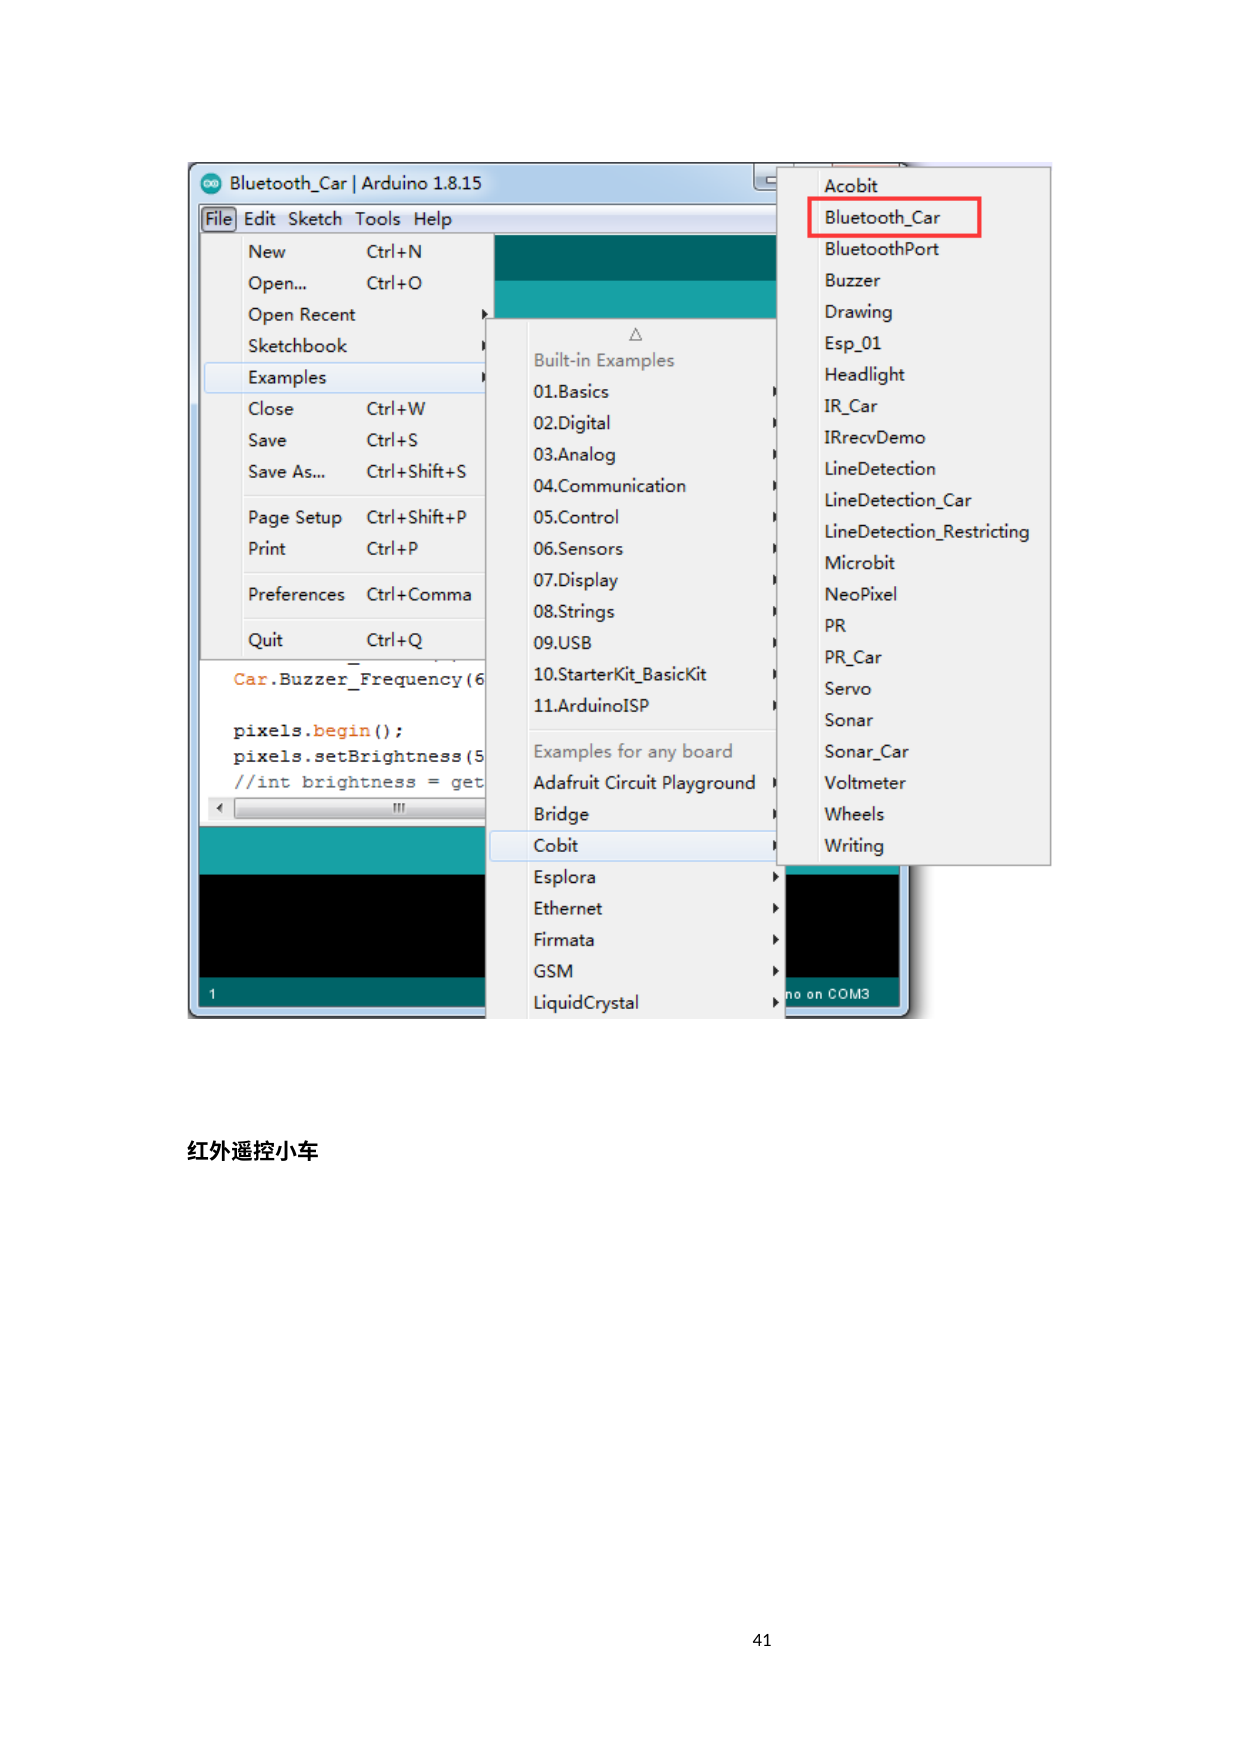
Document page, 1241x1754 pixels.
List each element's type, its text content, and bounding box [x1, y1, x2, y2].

picture [187, 162, 1053, 1019]
subtitle 红外遥控小车 [187, 1134, 1053, 1166]
